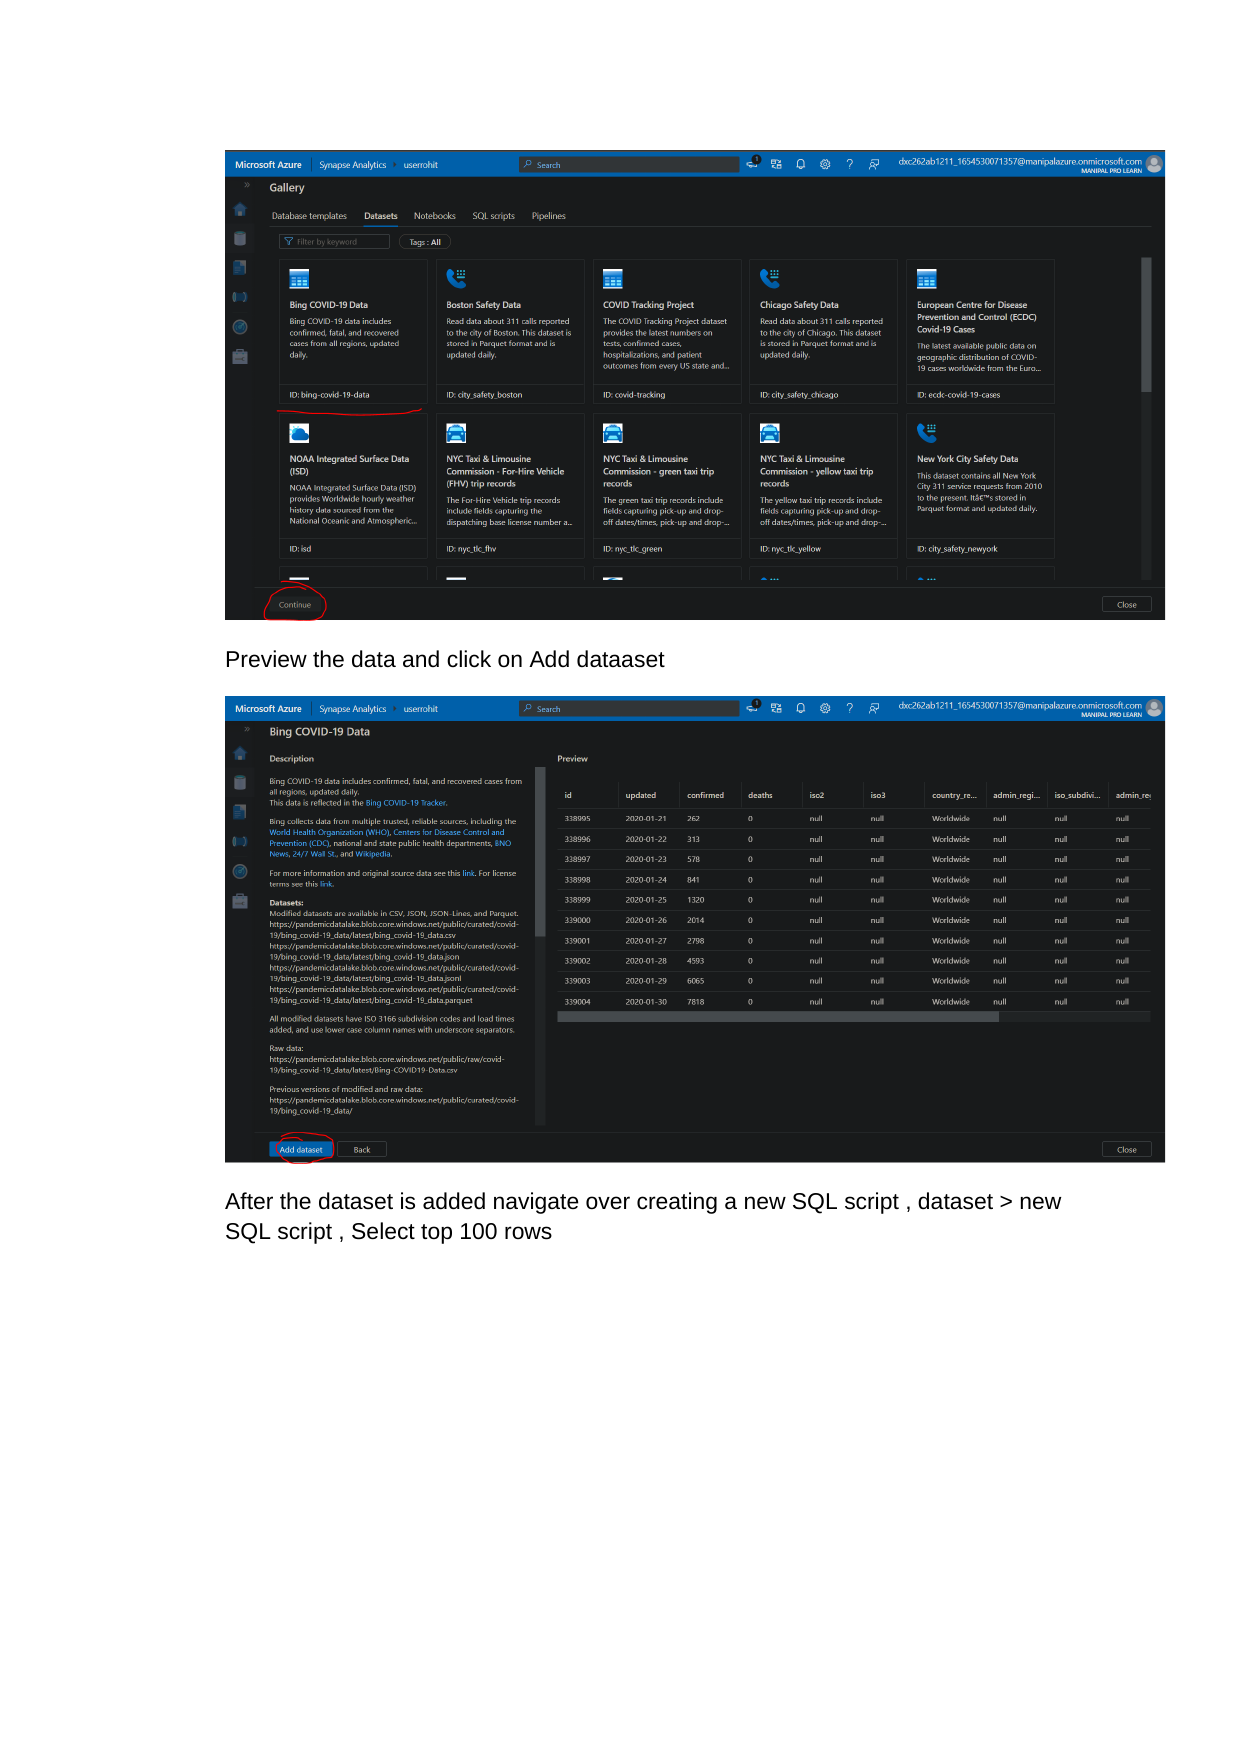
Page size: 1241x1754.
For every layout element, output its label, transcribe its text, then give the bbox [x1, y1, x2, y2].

text After the dataset is added navigate over creating a new SQL script , dataset > new SQL script , Select top 100 rows [225, 1188, 1090, 1244]
picture [225, 150, 1166, 621]
picture [225, 696, 1166, 1164]
text Preview the data and click on Add dataaset [225, 646, 1090, 672]
